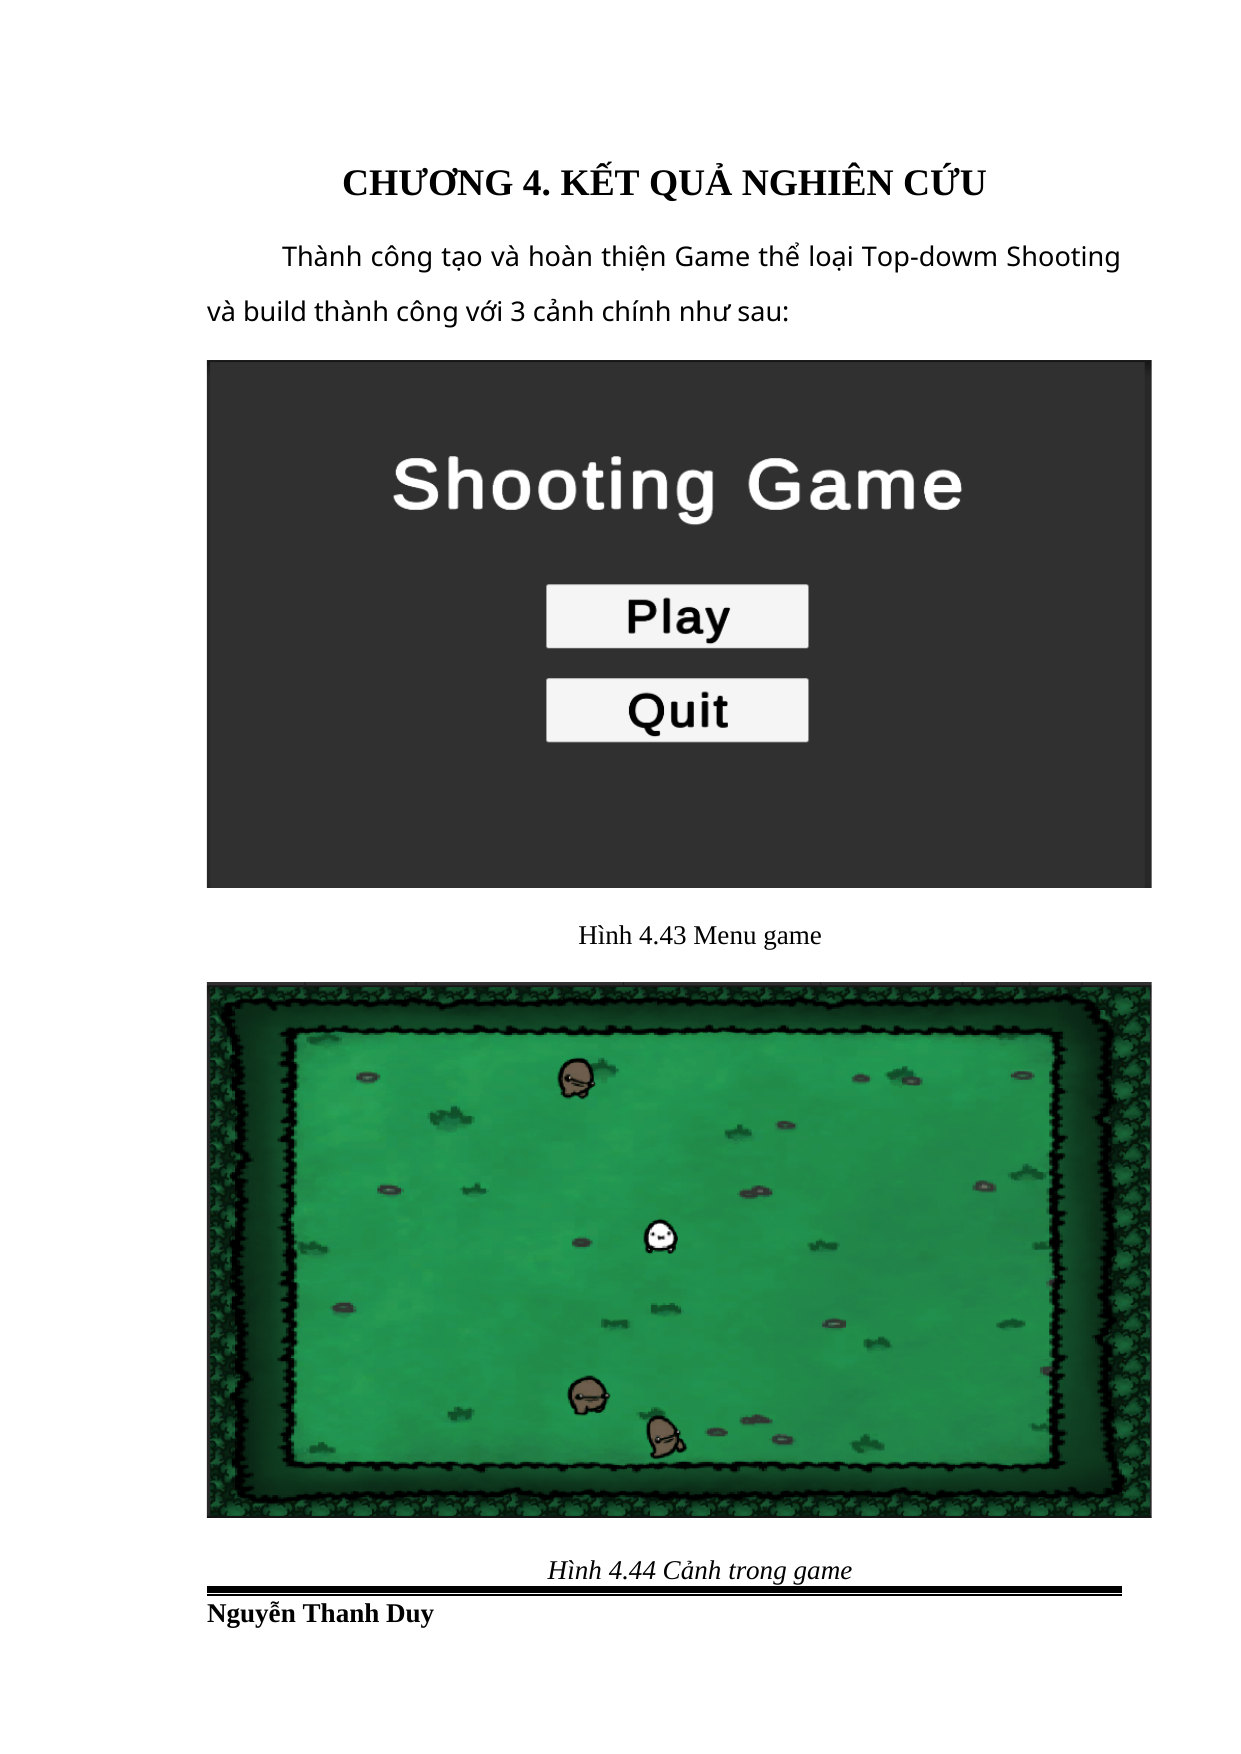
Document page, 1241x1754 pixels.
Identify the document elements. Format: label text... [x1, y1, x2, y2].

text Thành công tạo và hoàn thiện Game thể loại Top-dowm Shooting và build thành công với 3 cảnh chính như sau: [207, 237, 1122, 329]
subtitle KẾT QUẢ NGHIÊN CỨU [207, 160, 1122, 203]
picture [206, 360, 1152, 888]
picture [206, 982, 1152, 1518]
